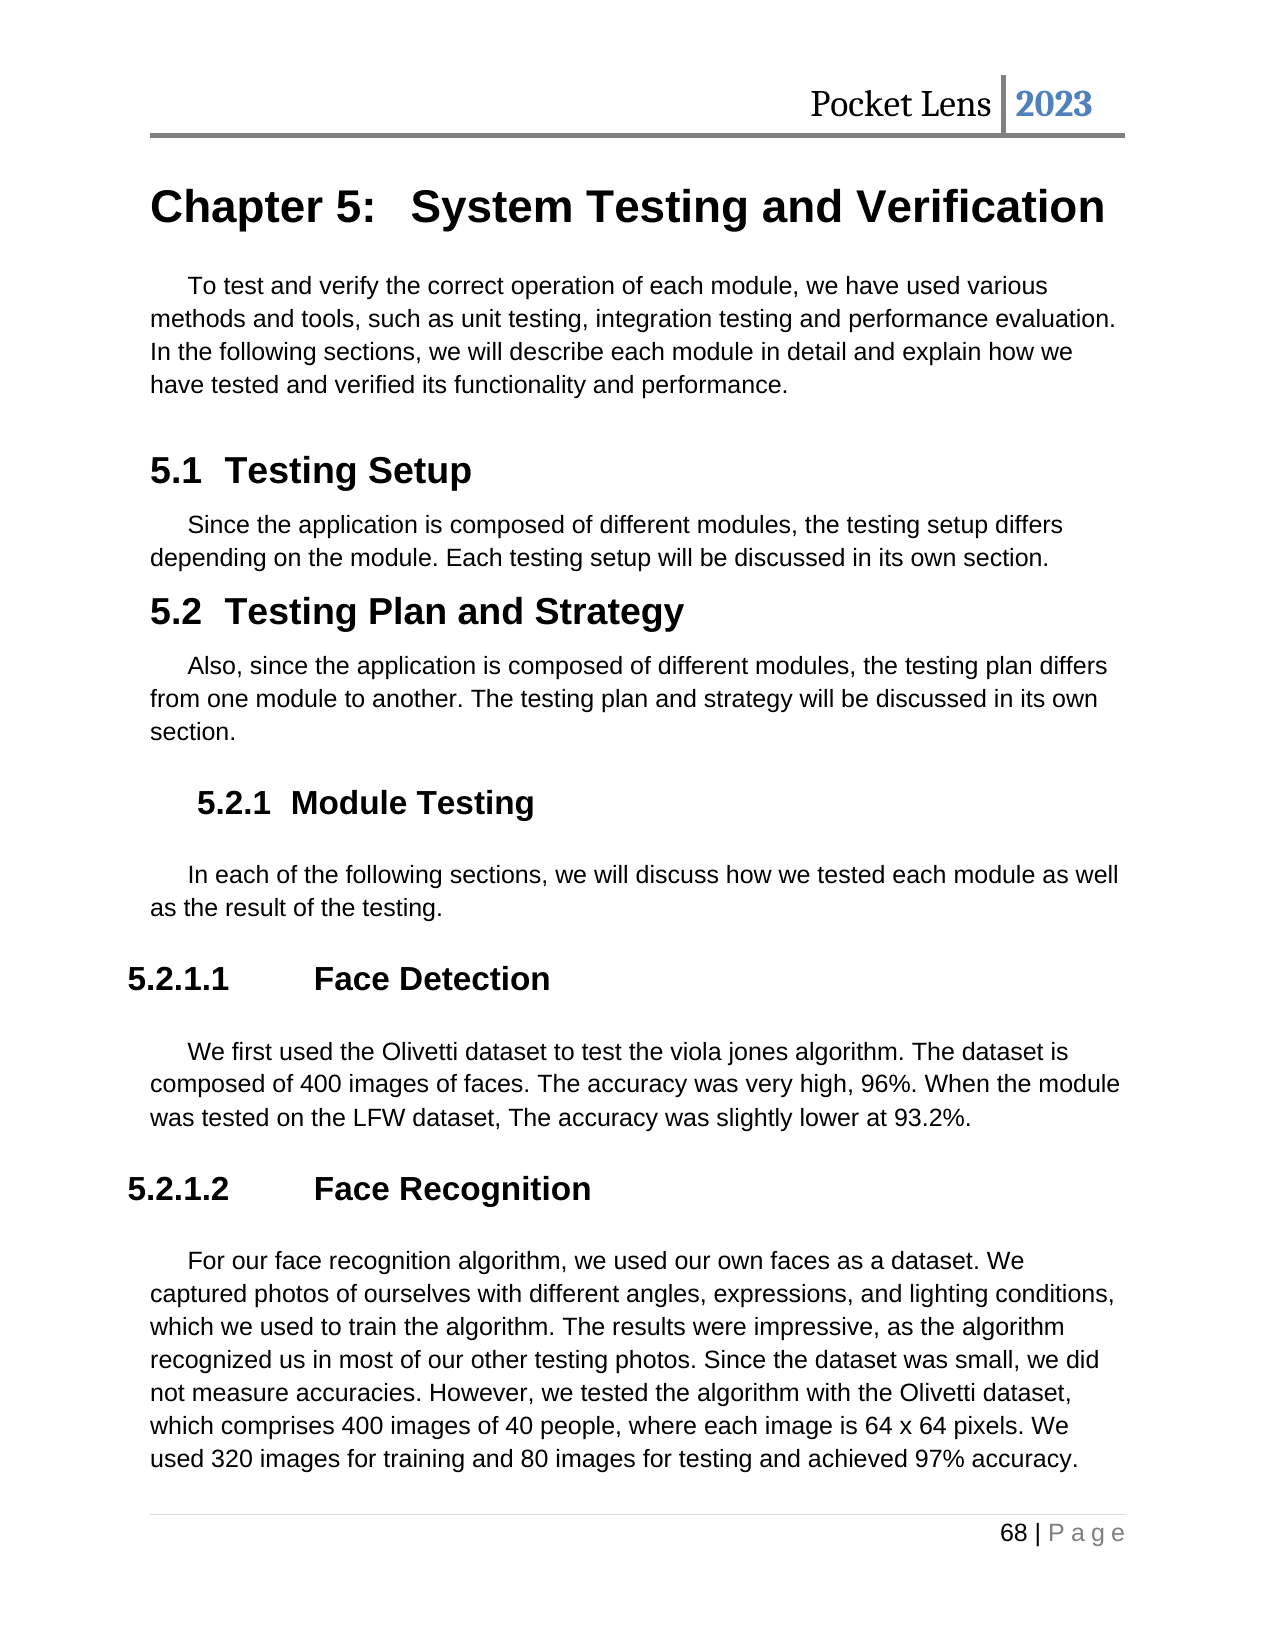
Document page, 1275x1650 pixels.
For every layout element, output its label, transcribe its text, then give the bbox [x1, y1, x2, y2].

subtitle Module Testing [197, 783, 1125, 821]
subtitle Face Recognition [229, 1168, 1125, 1207]
subtitle Testing Plan and Strategy [150, 589, 1125, 632]
text For our face recognition algorithm, we used our own faces as a dataset. We captured photos of ourselves with different angles, expressions, and lighting conditions, which we used to train the algorithm. The results were impressive, as the algorithm recognized us in most of our other testing photos. Since the dataset was small, we did not measure accuracies. However, we tested the algorithm with the Olivetti dataset, which comprises 400 images of 40 people, where each image is 64 x 64 pixels. We used 320 images for training and 80 images for testing and achieved 97% accuracy. [150, 1246, 1125, 1473]
text We first used the Olivetti dataset to test the viola jones algorithm. The dataset is composed of 400 images of faces. The accuracy was very high, 96%. When the module was tested on the LFW dataset, The accuracy was slightly lower at 93.2%. [150, 1036, 1125, 1131]
text Since the application is composed of different modules, the testing setup differs depending on the module. Each testing setup will be discussed in its own section. [150, 510, 1125, 572]
subtitle Testing Setup [150, 448, 1125, 491]
subtitle Face Detection [229, 959, 1125, 998]
text Also, since the application is composed of different modules, the testing plan differs from one module to another. The testing plan and strategy will be discussed in its own section. [150, 651, 1125, 746]
subtitle System Testing and Verification [150, 179, 1125, 232]
text To test and verify the correct operation of each module, we have used various methods and tools, such as unit testing, integration testing and performance evaluation. In the following sections, we will describe each module in detail and explain how we have tested and verified its functionality and performance. [150, 271, 1125, 398]
text In each of the following sections, we will discuss how we tested each module as well as the result of the testing. [150, 860, 1125, 922]
